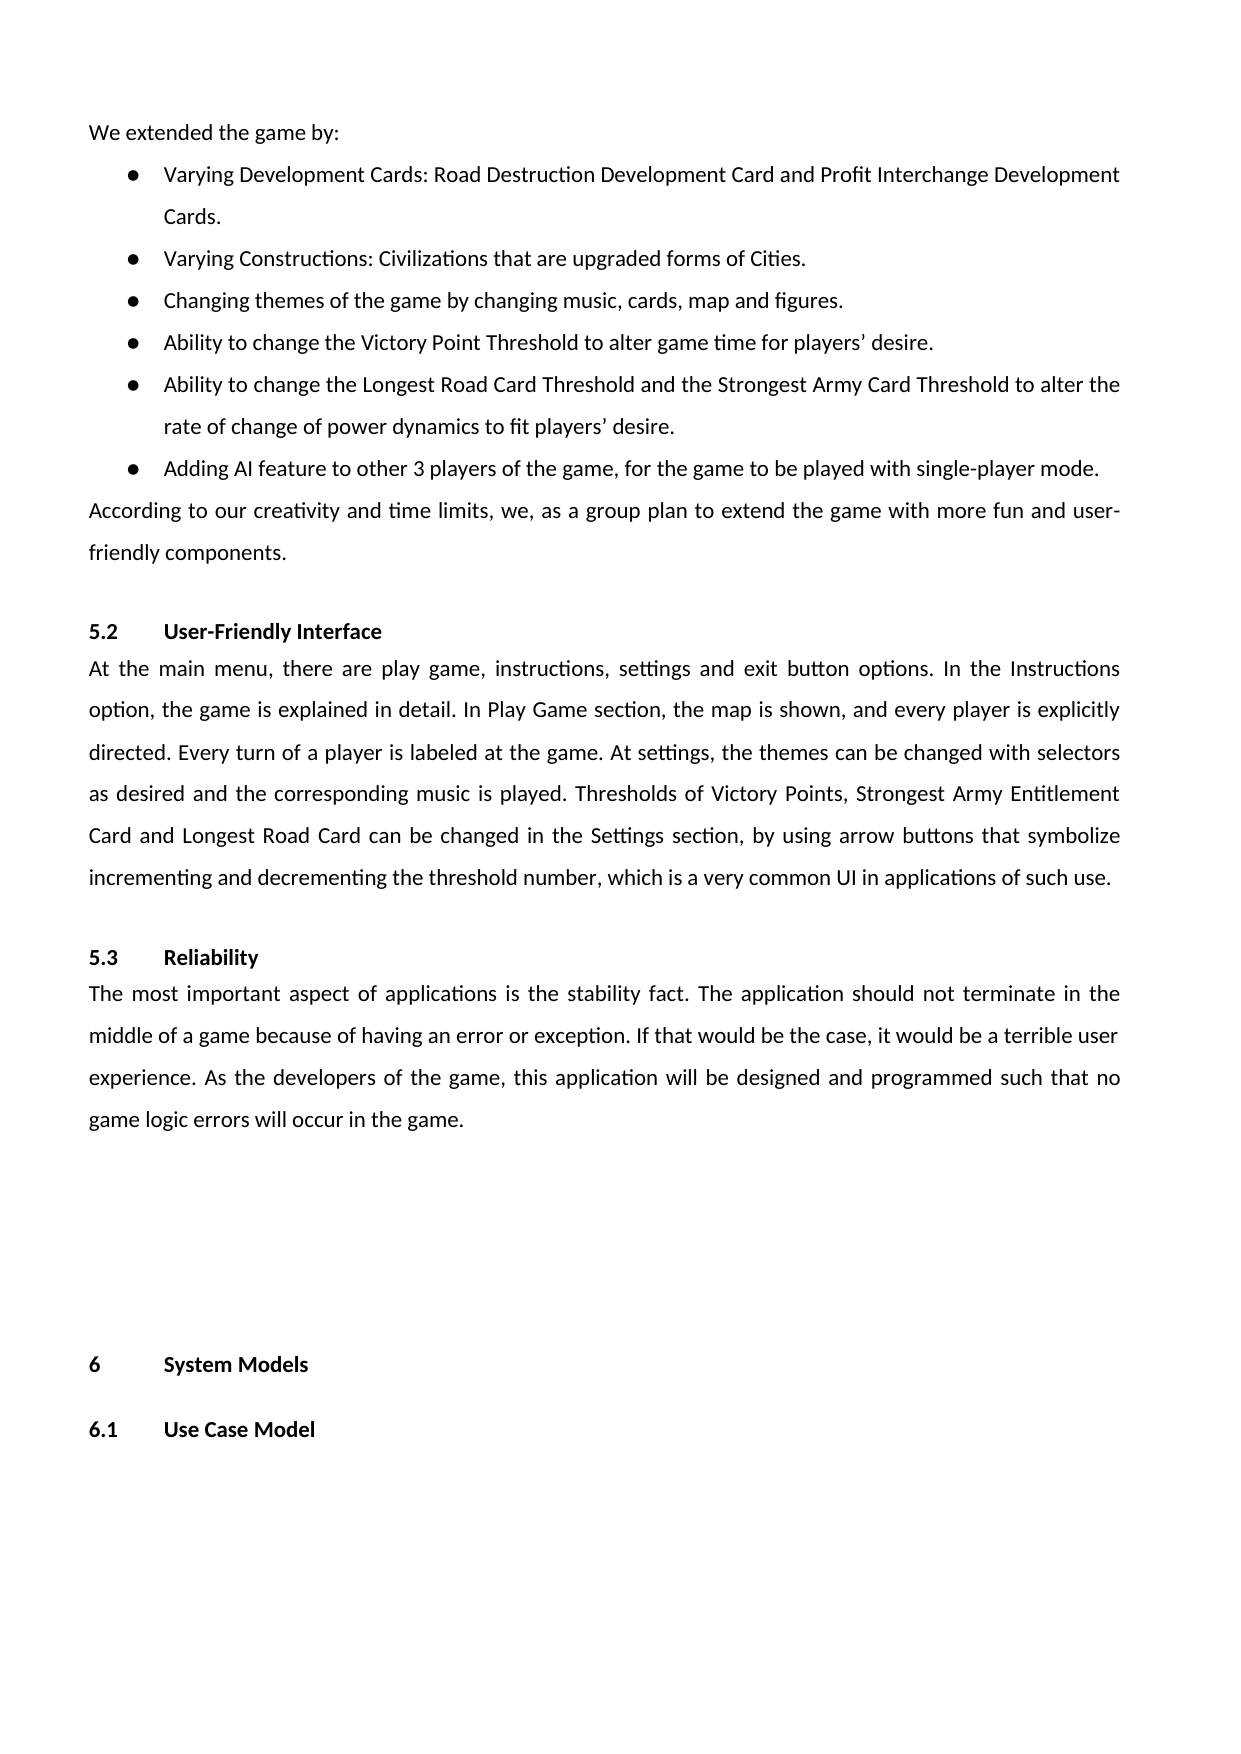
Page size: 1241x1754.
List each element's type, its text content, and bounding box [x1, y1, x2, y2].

text According to our creativity and time limits, we, as a group plan to extend the game with more fun and user-friendly components. [88, 496, 1122, 566]
list Varying Development Cards: Road Destruction Development Card and Profit Interchange Development Cards. [126, 160, 1122, 230]
subtitle 5.2 User-Friendly Interface [88, 617, 1122, 645]
text The most important aspect of applications is the stability fact. The application should not terminate in the middle of a game because of having an error or exception. If that would be the case, it would be a terrible user experience. As the developers of the game, this application will be designed and programmed such that no game logic errors will occur in the game. [88, 979, 1122, 1133]
list Ability to change the Longest Road Card Threshold and the Strongest Army Card Threshold to alter the rate of change of power dynamics to fit players’ desire. [126, 370, 1122, 440]
list Ability to change the Victory Point Threshold to alter game time for players’ desire. [126, 328, 1122, 356]
subtitle 6 System Models [88, 1350, 1122, 1378]
list Adding AI feature to other 3 players of the game, for the game to be played with single-player mode. [126, 454, 1122, 482]
text At the main menu, there are play game, instructions, settings and exit button options. In the Instructions option, the game is explained in detail. In Play Game section, the map is shown, and every player is explicitly directed. Every turn of a player is labeled at the game. At settings, the themes can be changed with selectors as desired and the corresponding music is played. Thresholds of Victory Points, Strongest Army Entitlement Card and Longest Road Card can be changed in the Settings section, by using arrow buttons that symbolize incrementing and decrementing the threshold number, which is a very common UI in applications of such use. [88, 654, 1122, 892]
subtitle 6.1 Use Case Model [88, 1415, 1122, 1443]
list Changing themes of the game by changing music, cards, map and figures. [126, 286, 1122, 314]
subtitle 5.3 Reliability [88, 943, 1122, 971]
list Varying Constructions: Civilizations that are upgraded forms of Cities. [126, 244, 1122, 272]
text We extended the game by: [88, 118, 1122, 146]
